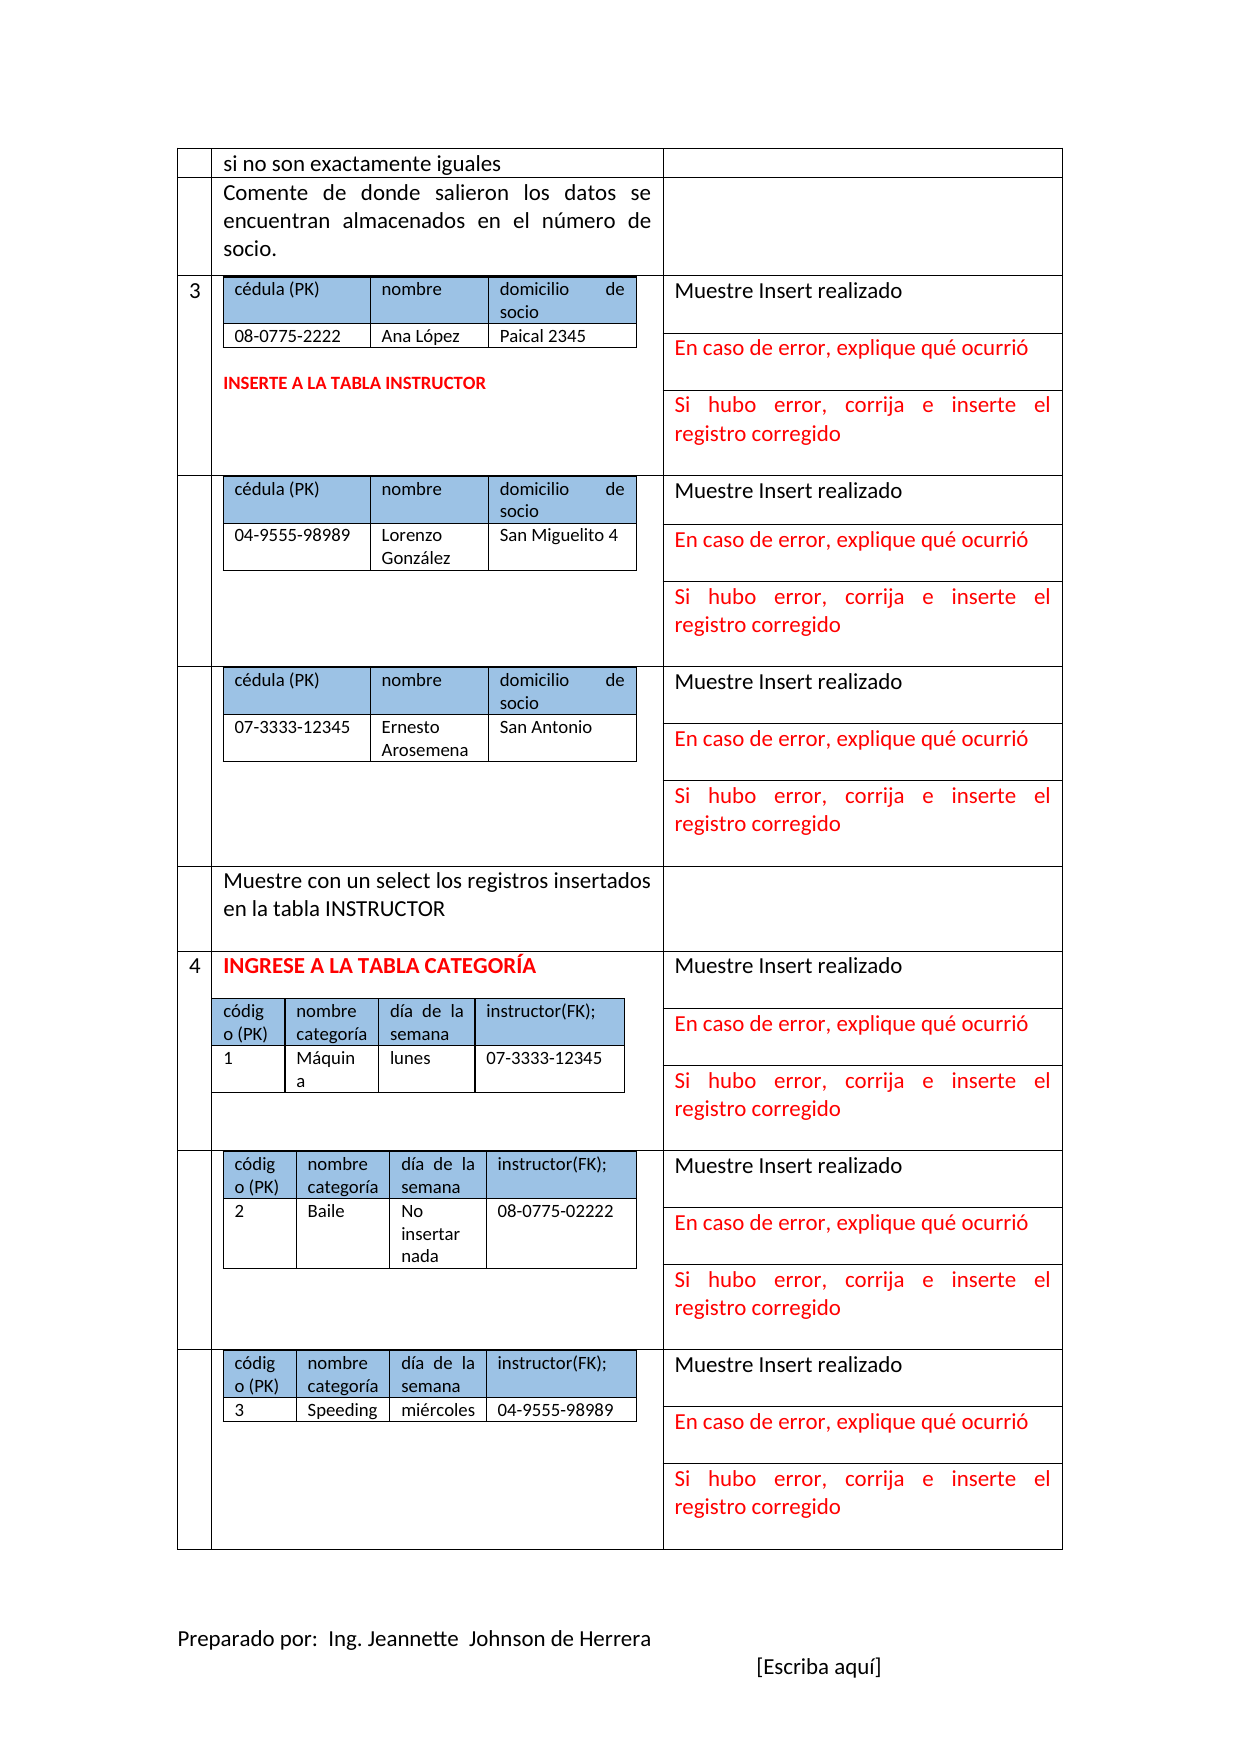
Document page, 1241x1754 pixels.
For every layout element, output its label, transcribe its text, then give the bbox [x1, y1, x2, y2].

table_cell [178, 667, 211, 866]
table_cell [212, 149, 663, 177]
table_cell [212, 1151, 663, 1349]
table_cell Si hubo error, corrija e inserte el registro corregido [664, 781, 1062, 866]
table_cell Si hubo error, corrija e inserte el registro corregido [664, 582, 1062, 666]
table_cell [664, 1464, 1062, 1548]
table_cell [178, 178, 211, 275]
table_cell [178, 476, 211, 666]
table_cell Muestre Insert realizado [664, 476, 1062, 524]
table_cell [178, 1350, 211, 1548]
table_cell INSERTE A LA TABLA INSTRUCTOR [212, 276, 663, 475]
table_cell [178, 1151, 211, 1349]
table_cell [212, 476, 663, 666]
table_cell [664, 1265, 1062, 1349]
table_cell En caso de error, explique qué ocurrió [664, 1009, 1062, 1065]
table_cell En caso de error, explique qué ocurrió [664, 334, 1062, 389]
table_cell [212, 1350, 663, 1548]
table_cell [664, 149, 1062, 177]
table_cell Muestre con un select los registros insertados en la tabla INSTRUCTOR [212, 867, 663, 951]
table_cell Si hubo error, corrija e inserte el registro corregido [664, 391, 1062, 475]
table_cell INGRESE A LA TABLA CATEGORÍA [212, 952, 663, 1150]
table_cell En caso de error, explique qué ocurrió [664, 1407, 1062, 1463]
table_cell Muestre Insert realizado [664, 1151, 1062, 1207]
table_cell Muestre Insert realizado [664, 952, 1062, 1008]
table_cell Muestre Insert realizado [664, 1350, 1062, 1406]
table_cell En caso de error, explique qué ocurrió [664, 724, 1062, 780]
table_cell Si hubo error, corrija e inserte el registro corregido [664, 1066, 1062, 1150]
table_cell [178, 149, 211, 177]
table_cell [212, 667, 663, 866]
table_cell En caso de error, explique qué ocurrió [664, 1208, 1062, 1264]
table_cell 3 [178, 276, 211, 475]
table_cell Muestre Insert realizado [664, 667, 1062, 723]
table_cell [664, 178, 1062, 275]
table_cell 4 [178, 952, 211, 1150]
table_cell En caso de error, explique qué ocurrió [664, 525, 1062, 581]
table_cell Comente de donde salieron los datos se encuentran almacenados en el número de socio. [212, 178, 663, 275]
table_cell Muestre Insert realizado [664, 276, 1062, 332]
table_cell [178, 867, 211, 951]
table_cell [664, 867, 1062, 951]
